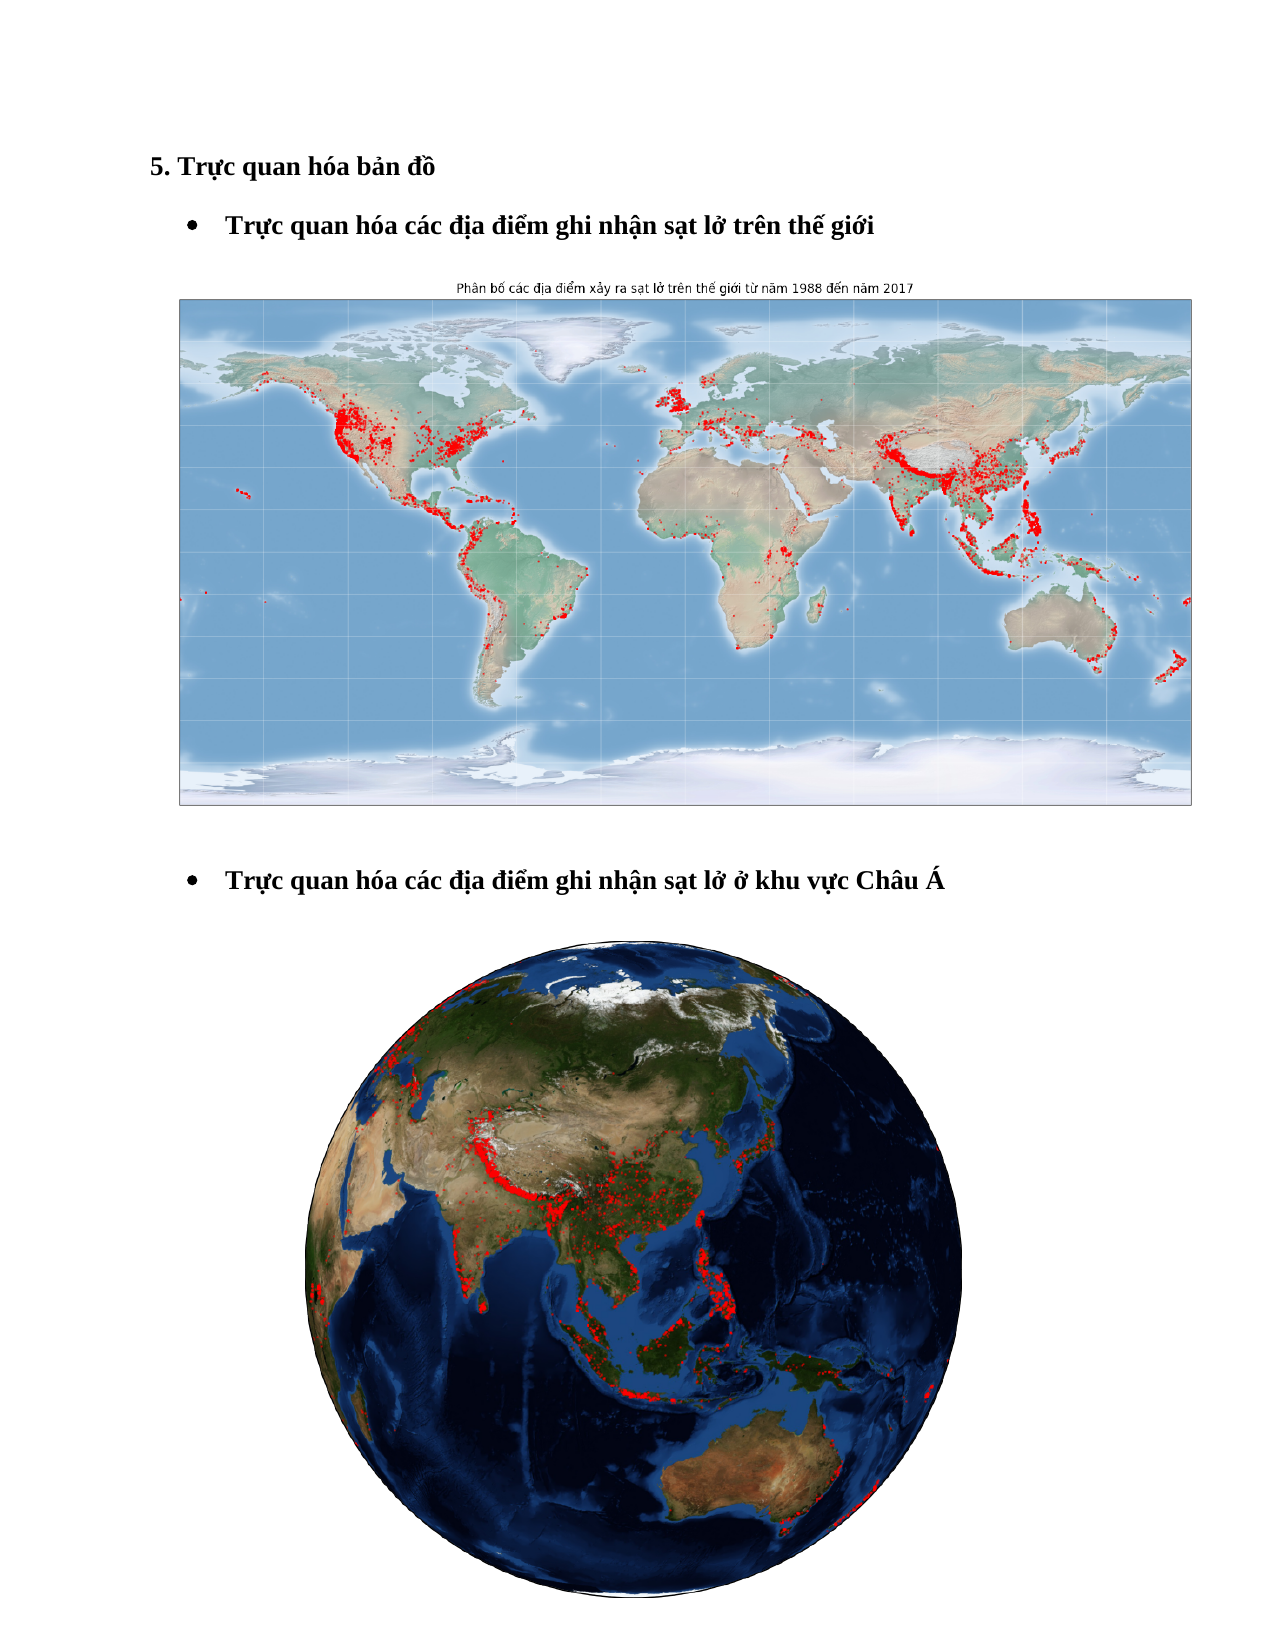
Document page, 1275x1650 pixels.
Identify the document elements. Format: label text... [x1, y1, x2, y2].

text 5. Trực quan hóa bản đồ [150, 150, 1125, 181]
picture [163, 269, 1202, 813]
list Trực quan hóa các địa điểm ghi nhận sạt lở ở khu vực Châu Á [187, 864, 1125, 896]
picture [289, 918, 986, 1618]
list Trực quan hóa các địa điểm ghi nhận sạt lở trên thế giới [187, 209, 1125, 240]
